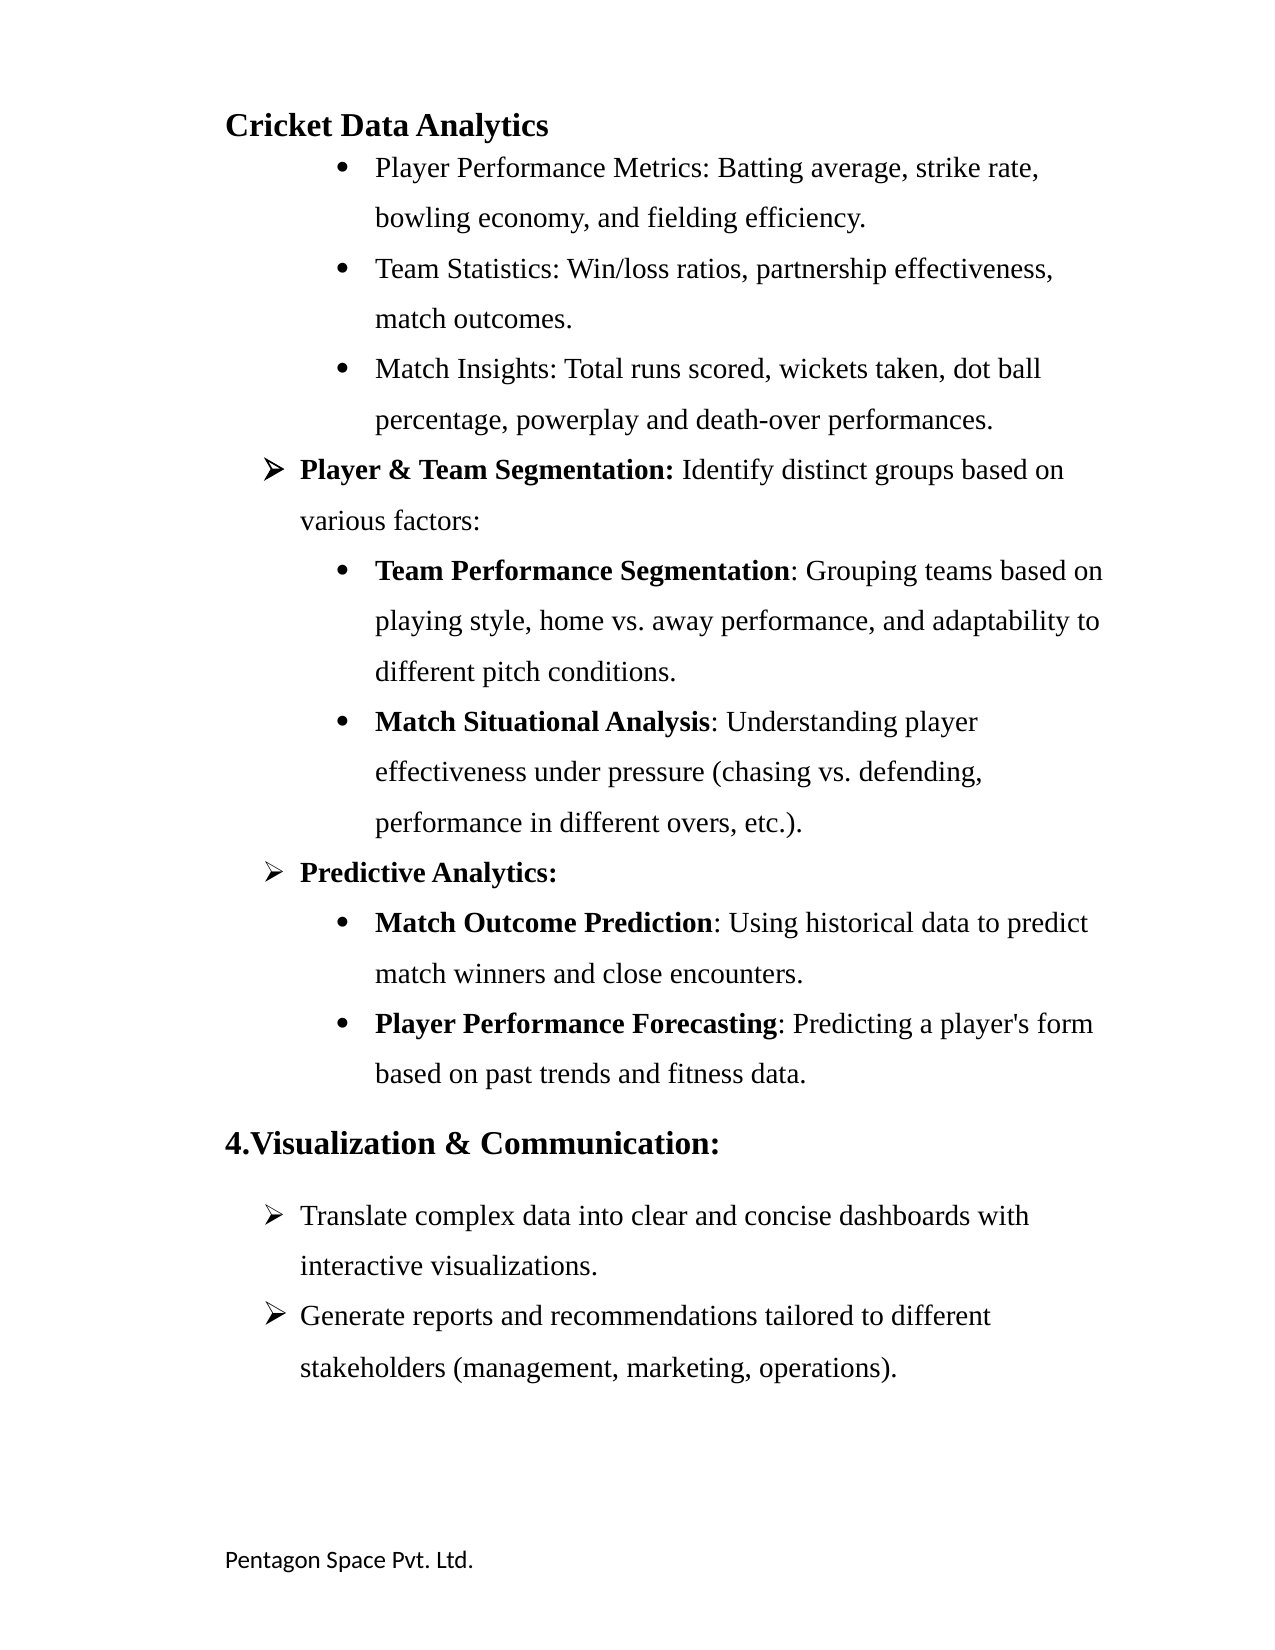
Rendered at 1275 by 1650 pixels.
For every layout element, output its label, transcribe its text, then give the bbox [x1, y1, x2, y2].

list Team Performance Segmentation: Grouping teams based on playing style, home vs. away performance, and adaptability to different pitch conditions. [337, 553, 1125, 687]
list Match Outcome Prediction: Using historical data to predict match winners and close encounters. [337, 905, 1125, 989]
text 4.Visualization & Communication: [225, 1123, 1125, 1162]
list Match Insights: Total runs scored, wickets taken, dot ball percentage, powerplay and death-over performances. [337, 351, 1125, 435]
list Match Situational Analysis: Understanding player effectiveness under pressure (chasing vs. defending, performance in different overs, etc.). [337, 704, 1125, 838]
list Predictive Analytics: [262, 855, 1125, 889]
list Translate complex data into clear and concise dashboards with interactive visualizations. [262, 1198, 1125, 1282]
list Player Performance Forecasting: Predicting a player's form based on past trends and fitness data. [337, 1006, 1125, 1090]
list Player & Team Segmentation: Identify distinct groups based on various factors: [262, 452, 1125, 536]
list Player Performance Metrics: Batting average, strike rate, bowling economy, and fielding efficiency. [337, 150, 1125, 234]
list Generate reports and recommendations tailored to different stakeholders (management, marketing, operations). [262, 1298, 1125, 1383]
list Team Statistics: Win/loss ratios, partnership effectiveness, match outcomes. [337, 251, 1125, 335]
